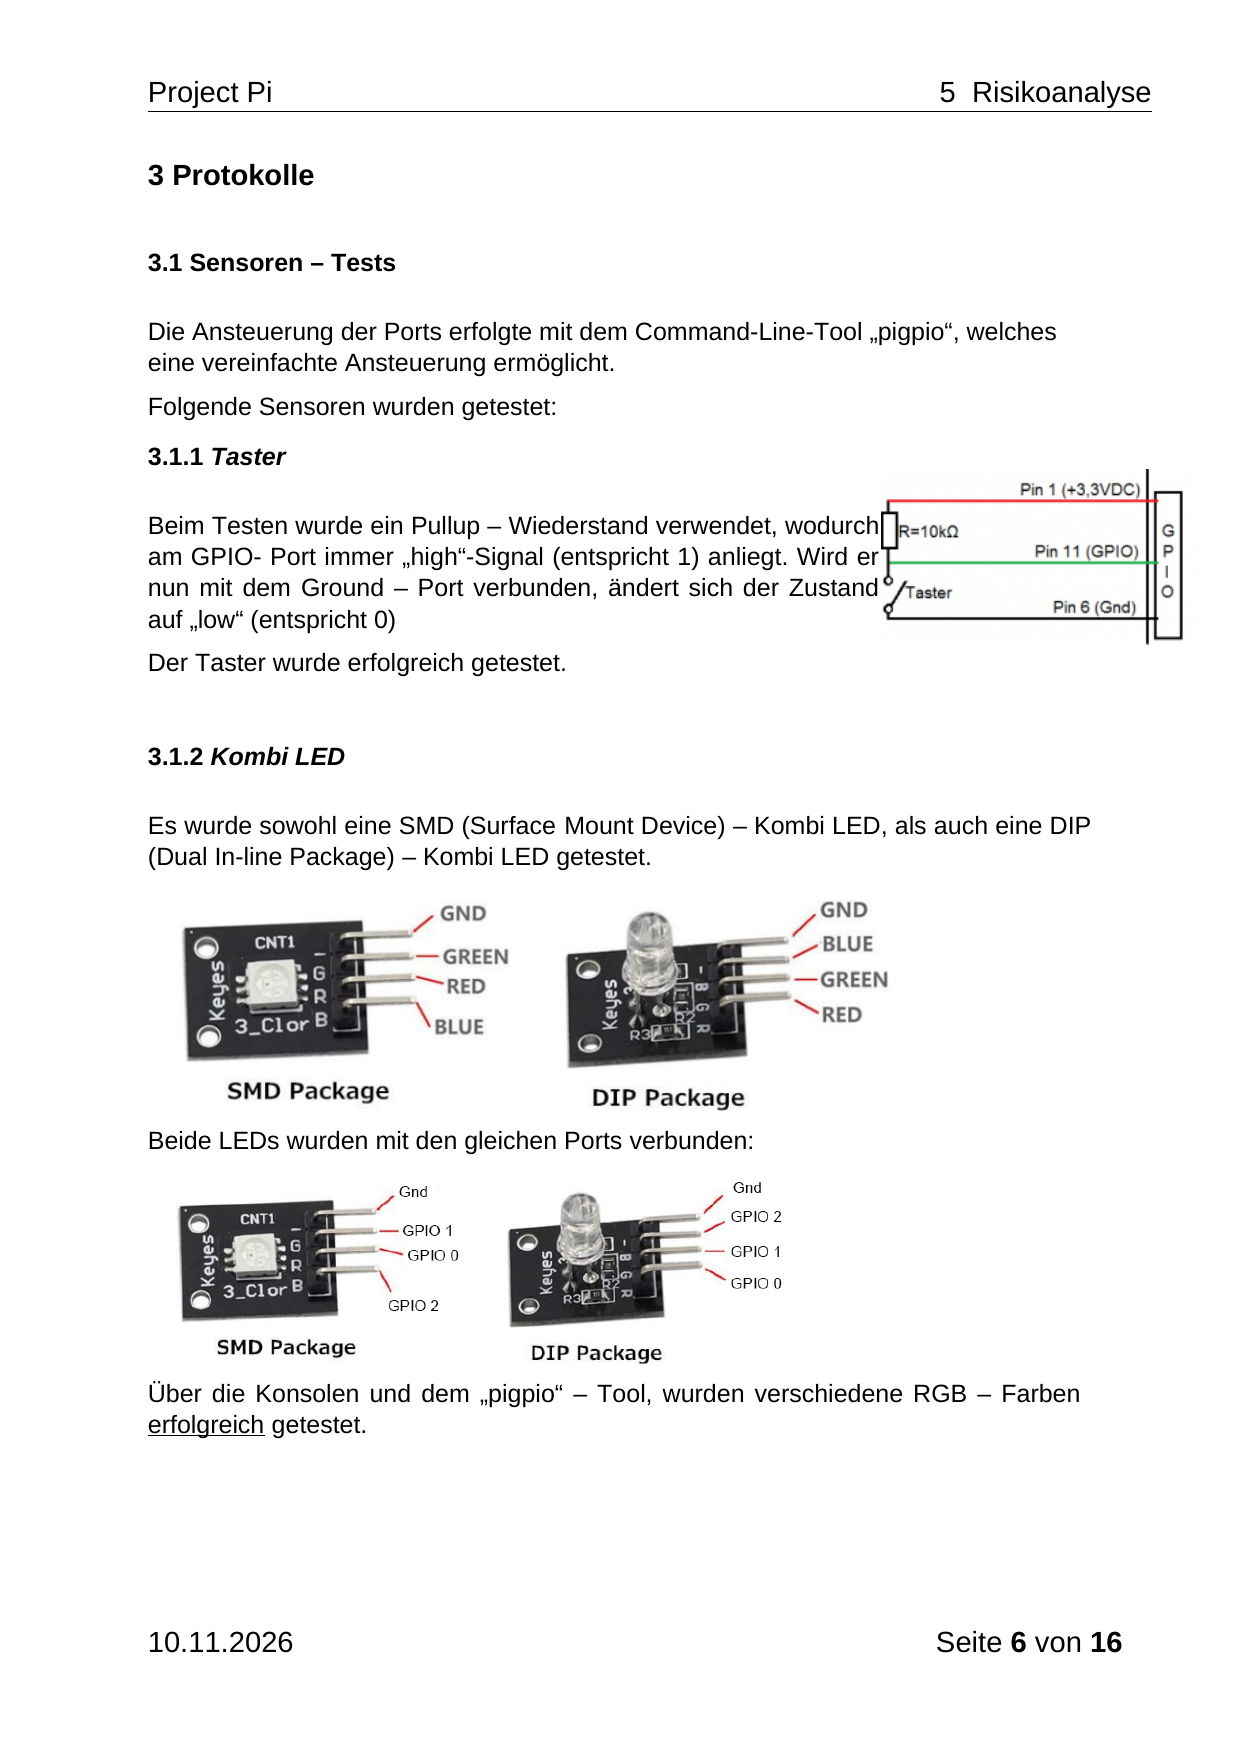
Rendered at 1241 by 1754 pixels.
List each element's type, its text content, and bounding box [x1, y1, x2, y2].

text Beide LEDs wurden mit den gleichen Ports verbunden: [148, 1123, 1092, 1155]
subtitle Sensoren – Tests [148, 246, 1092, 277]
text Beim Testen wurde ein Pullup – Wiederstand verwendet, wodurch am GPIO- Port immer „high“-Signal (entspricht 1) anliegt. Wird er nun mit dem Ground – Port verbunden, ändert sich der Zustand auf „low“ (entspricht 0) [148, 508, 1092, 633]
picture [147, 1167, 831, 1364]
picture [881, 469, 1198, 650]
text Es wurde sowohl eine SMD (Surface Mount Device) – Kombi LED, als auch eine DIP (Dual In-line Package) – Kombi LED getestet. [148, 808, 1092, 871]
subtitle Protokolle [148, 158, 1092, 192]
subtitle Kombi LED [148, 740, 1092, 771]
subtitle Taster [148, 440, 1092, 471]
picture [147, 883, 941, 1111]
text Über die Konsolen und dem „pigpio“ – Tool, wurden verschiedene RGB – Farben erfolgreich getestet. [148, 1376, 1092, 1439]
text Die Ansteuerung der Ports erfolgte mit dem Command-Line-Tool „pigpio“, welches eine vereinfachte Ansteuerung ermöglicht. [148, 315, 1092, 377]
text Der Taster wurde erfolgreich getestet. [148, 646, 1092, 677]
text Folgende Sensoren wurden getestet: [148, 390, 1092, 421]
